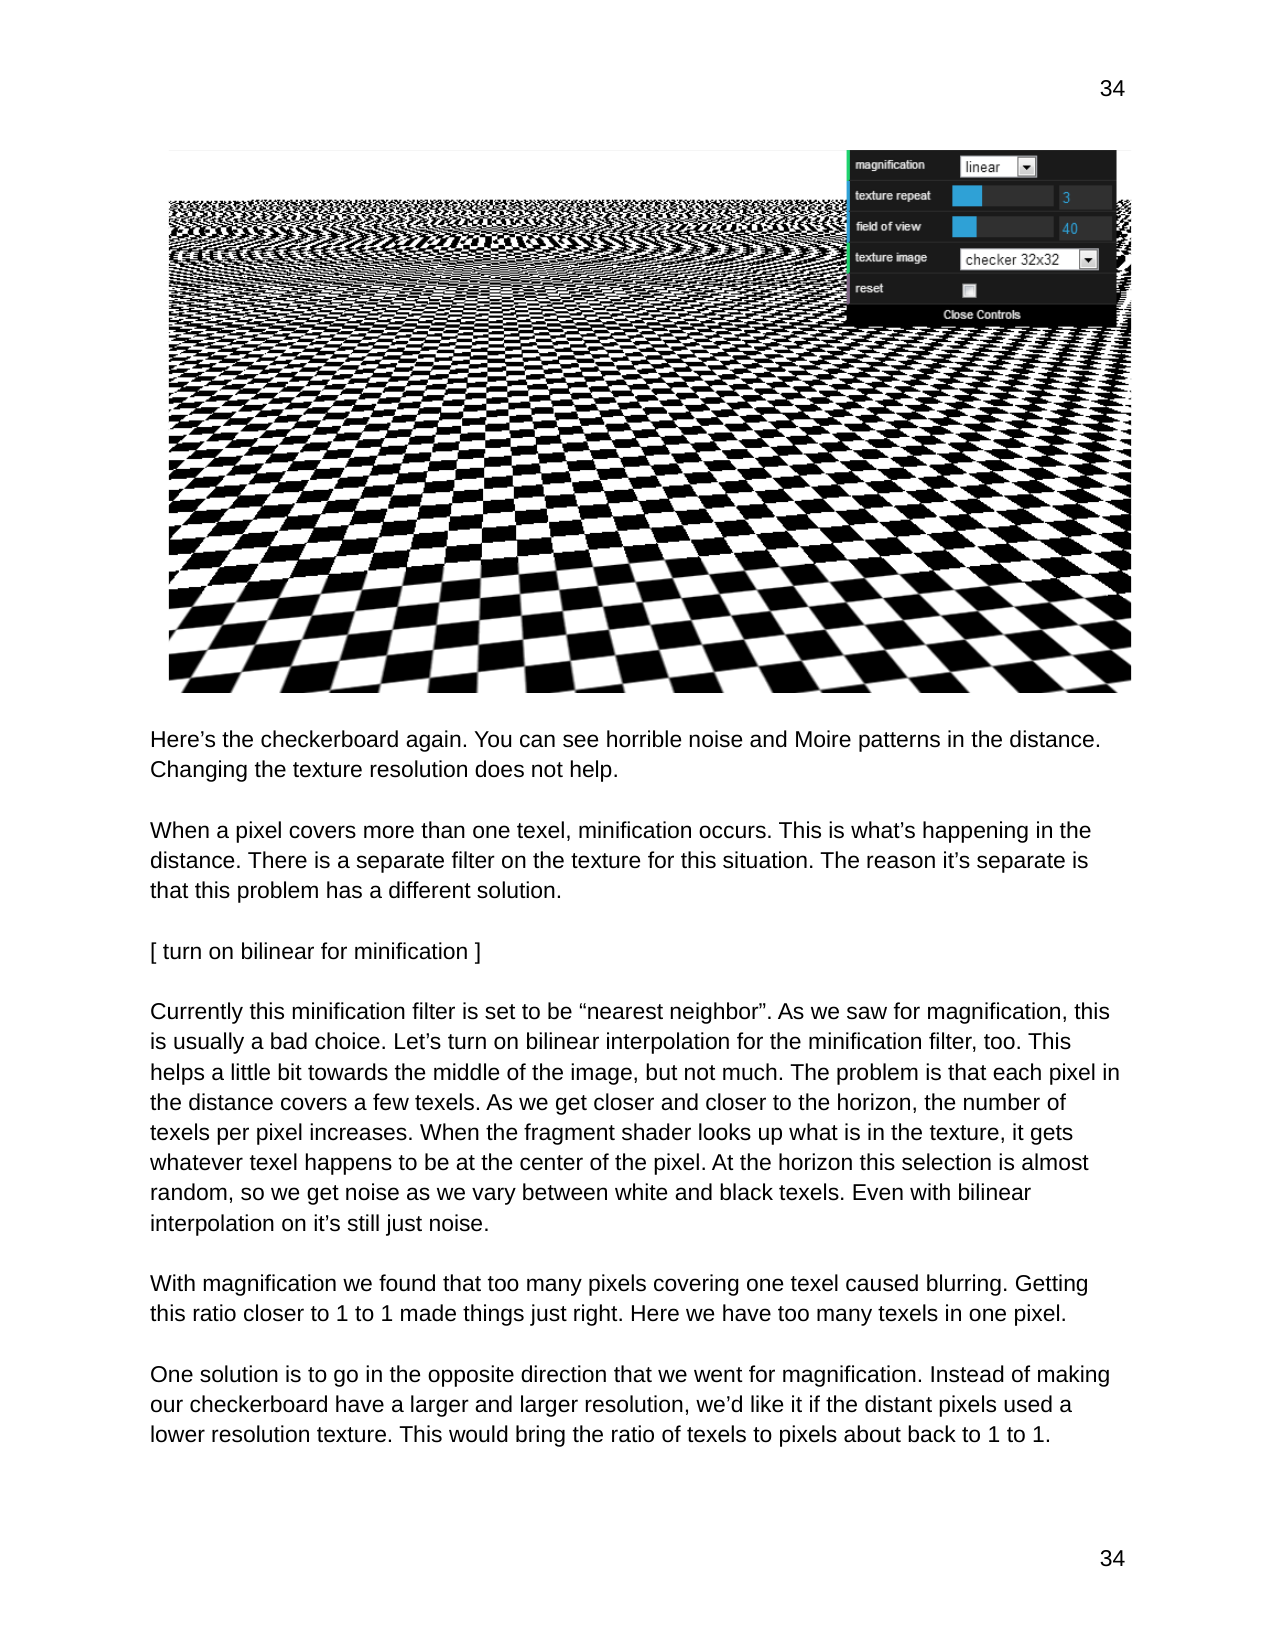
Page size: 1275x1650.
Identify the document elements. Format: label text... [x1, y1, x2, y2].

text One solution is to go in the opposite direction that we went for magnification. Instead of making our checkerboard have a larger and larger resolution, we’d like it if the distant pixels used a lower resolution texture. This would bring the ratio of texels to pixels about back to 1 to 1. [150, 1361, 1125, 1447]
text When a pixel covers more than one texel, minification occurs. This is what’s happening in the distance. There is a separate filter on the texture for this situation. The reason it’s separate is that this problem has a different solution. [150, 817, 1125, 904]
text With magnification we found that too many pixels covering one texel caused blurring. Getting this ratio closer to 1 to 1 made things just right. Here we have too many texels in one pixel. [150, 1270, 1125, 1327]
text [ turn on bilinear for minification ] [150, 938, 1125, 964]
picture [168, 150, 1132, 693]
text Currently this minification filter is set to be “nearest neighbor”. As we saw for magnification, this is usually a bad choice. Let’s turn on bilinear interpolation for the minification filter, too. This helps a little bit towards the middle of the image, but not much. The problem is that each pixel in the distance covers a few texels. As we get closer and closer to the horizon, the number of texels per pixel increases. When the fragment shader looks up what is in the texture, it gets whatever texel happens to be at the center of the pixel. At the horizon this selection is almost random, so we get noise as we vary between white and black texels. Even with bilinear interpolation on it’s still just noise. [150, 998, 1125, 1236]
text Here’s the checkerboard again. You can see horrible noise and Moire patterns in the distance. Changing the texture resolution does not help. [150, 726, 1125, 783]
